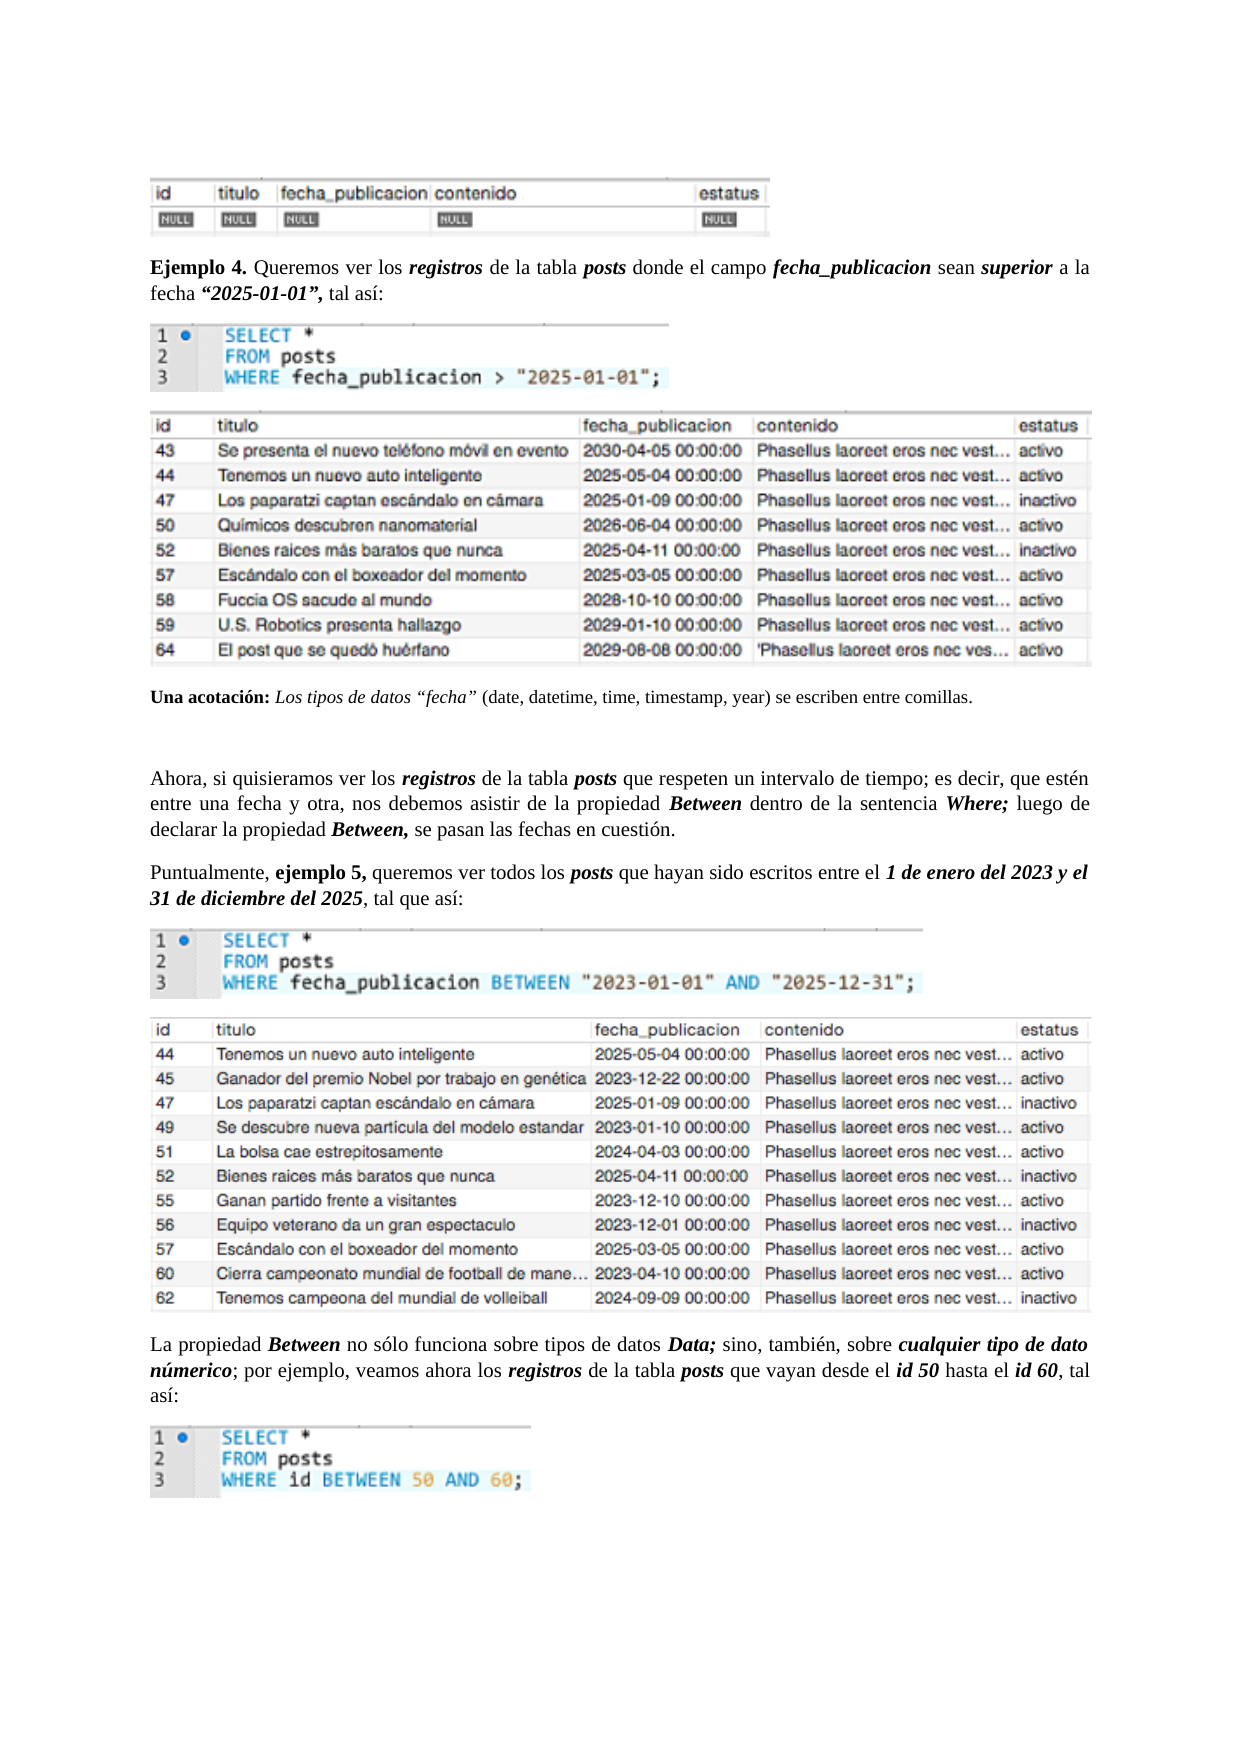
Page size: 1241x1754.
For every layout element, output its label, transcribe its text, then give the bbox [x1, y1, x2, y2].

text Puntualmente, ejemplo 5, queremos ver todos los posts que hayan sido escritos entre el 1 de enero del 2023 y el 31 de diciembre del 2025, tal que así: [150, 860, 1090, 910]
picture [150, 410, 1092, 667]
picture [150, 177, 770, 237]
picture [150, 323, 669, 392]
picture [150, 1425, 531, 1498]
text Ejemplo 4. Queremos ver los registros de la tabla posts donde el campo fecha_publicacion sean superior a la fecha “2025-01-01”, tal así: [150, 255, 1090, 305]
text Una acotación: Los tipos de datos “fecha” (date, datetime, time, timestamp, year) se escriben entre comillas. [150, 686, 1090, 707]
picture [150, 928, 923, 999]
picture [150, 1017, 1092, 1313]
text Ahora, si quisieramos ver los registros de la tabla posts que respeten un intervalo de tiempo; es decir, que estén entre una fecha y otra, nos debemos asistir de la propiedad Between dentro de la sentencia Where; luego de declarar la propiedad Between, se pasan las fechas en cuestión. [150, 765, 1090, 841]
text La propiedad Between no sólo funciona sobre tipos de datos Data; sino, también, sobre cualquier tipo de dato númerico; por ejemplo, veamos ahora los registros de la tabla posts que vayan desde el id 50 hasta el id 60, tal así: [150, 1332, 1090, 1407]
